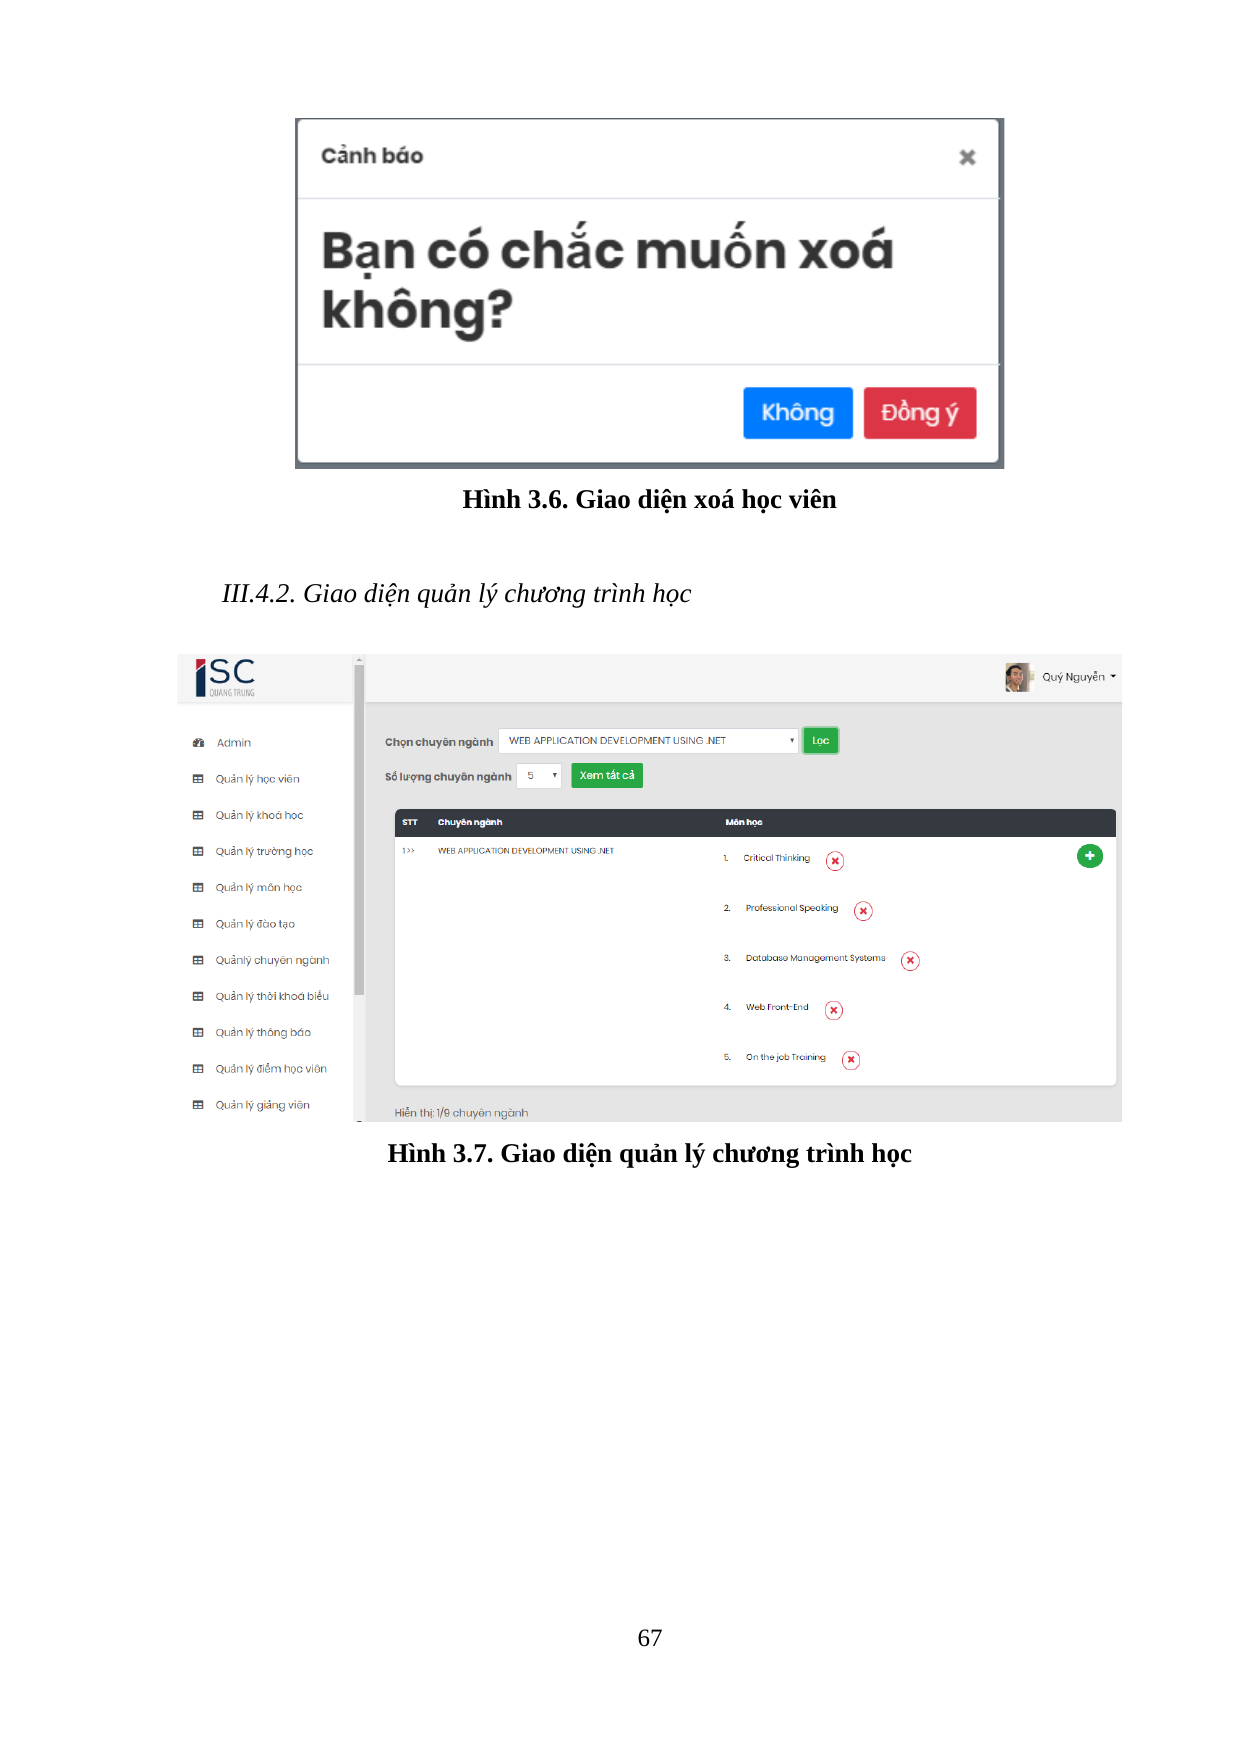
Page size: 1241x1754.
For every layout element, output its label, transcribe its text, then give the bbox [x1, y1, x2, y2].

text Hình 3.7. Giao diện quản lý chương trình học [177, 1137, 1122, 1168]
picture [177, 654, 1123, 1122]
text Hình 3.6. Giao diện xoá học viên [177, 484, 1122, 515]
picture [295, 118, 1005, 469]
text III.4.2. Giao diện quản lý chương trình học [177, 577, 1122, 608]
